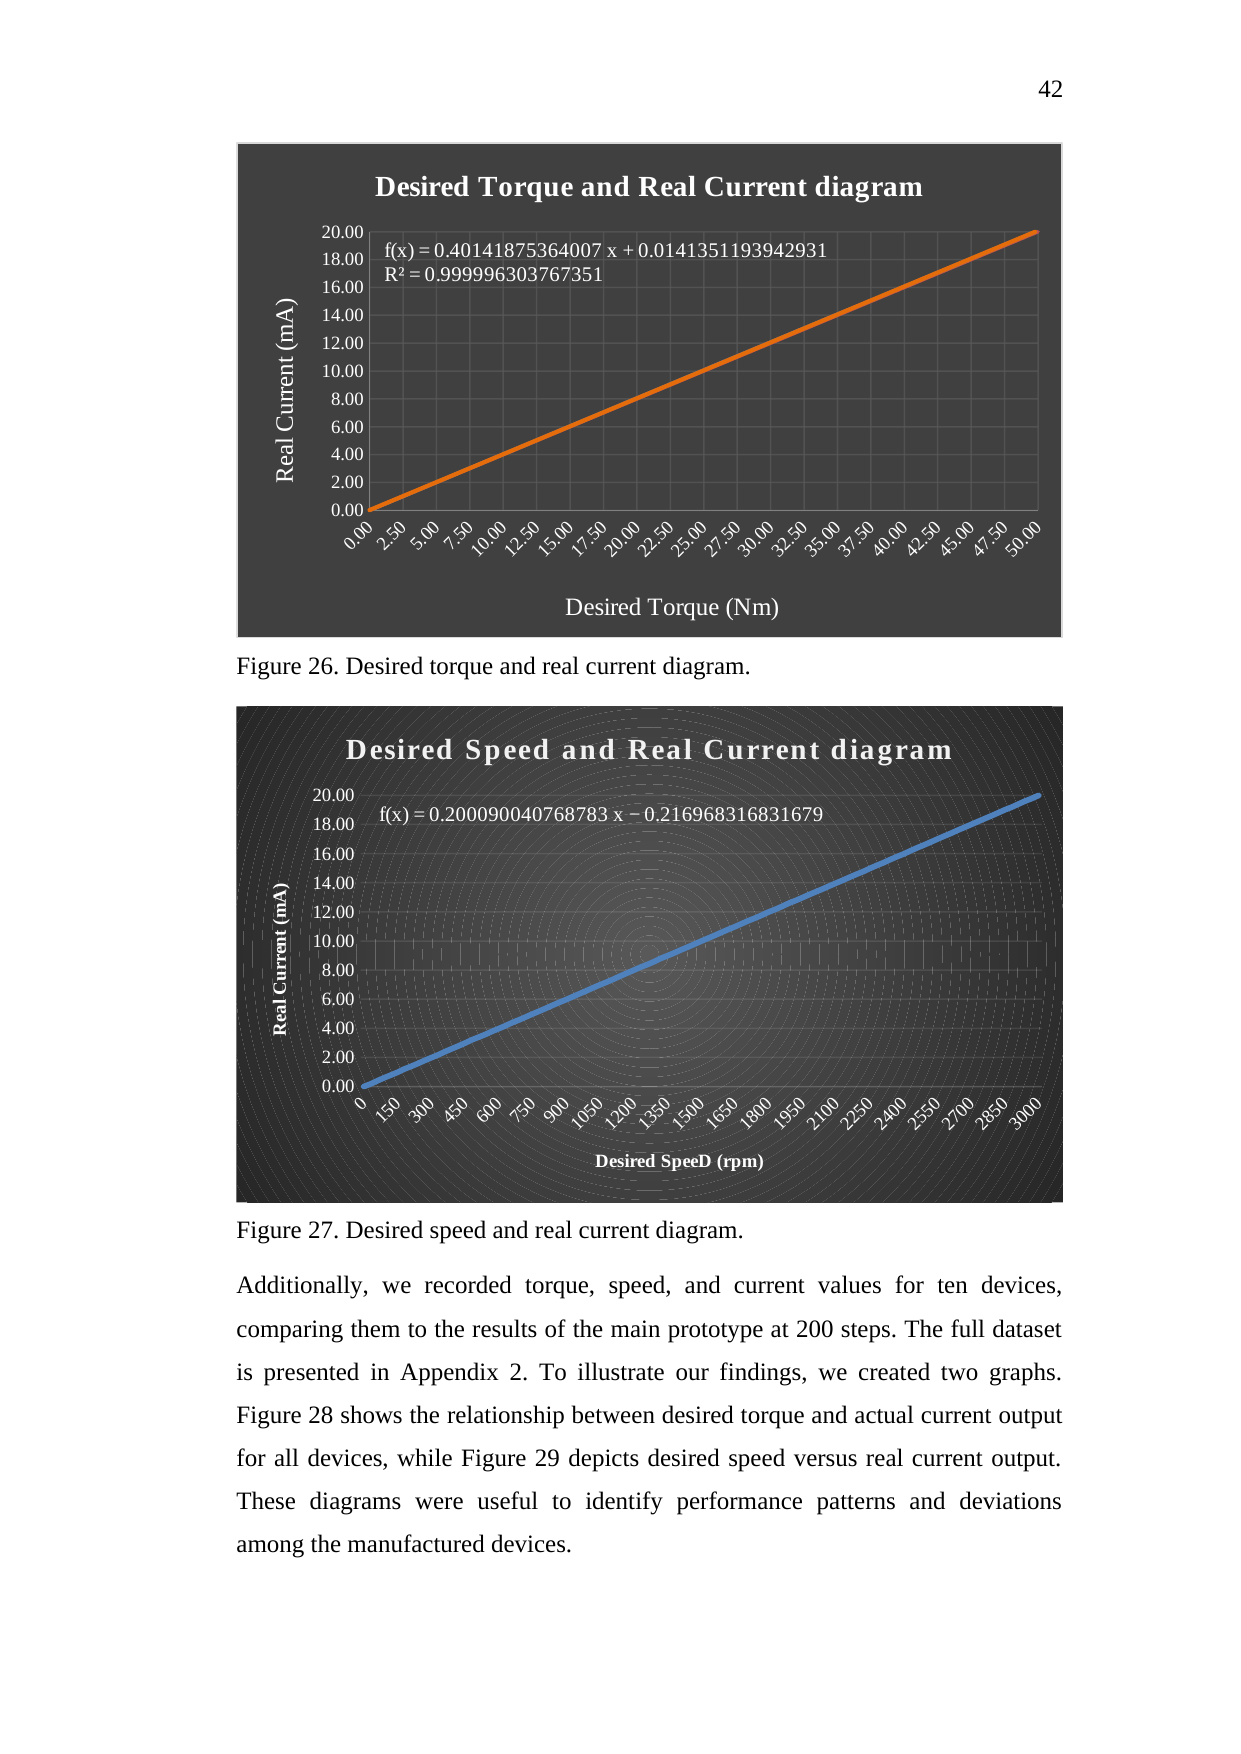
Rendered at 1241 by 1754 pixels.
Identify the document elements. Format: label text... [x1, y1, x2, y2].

text Additionally, we recorded torque, speed, and current values for ten devices, comparing them to the results of the main prototype at 200 steps. The full dataset is presented in Appendix 2. To illustrate our findings, we created two graphs. Figure 28 shows the relationship between desired torque and actual current output for all devices, while Figure 29 depicts desired speed versus real current output. These diagrams were useful to identify performance patterns and deviations among the manufactured devices. [236, 1271, 1063, 1558]
text Figure 26. Desired torque and real current diagram. [236, 651, 1063, 679]
text Figure 27. Desired speed and real current diagram. [236, 1215, 1063, 1244]
